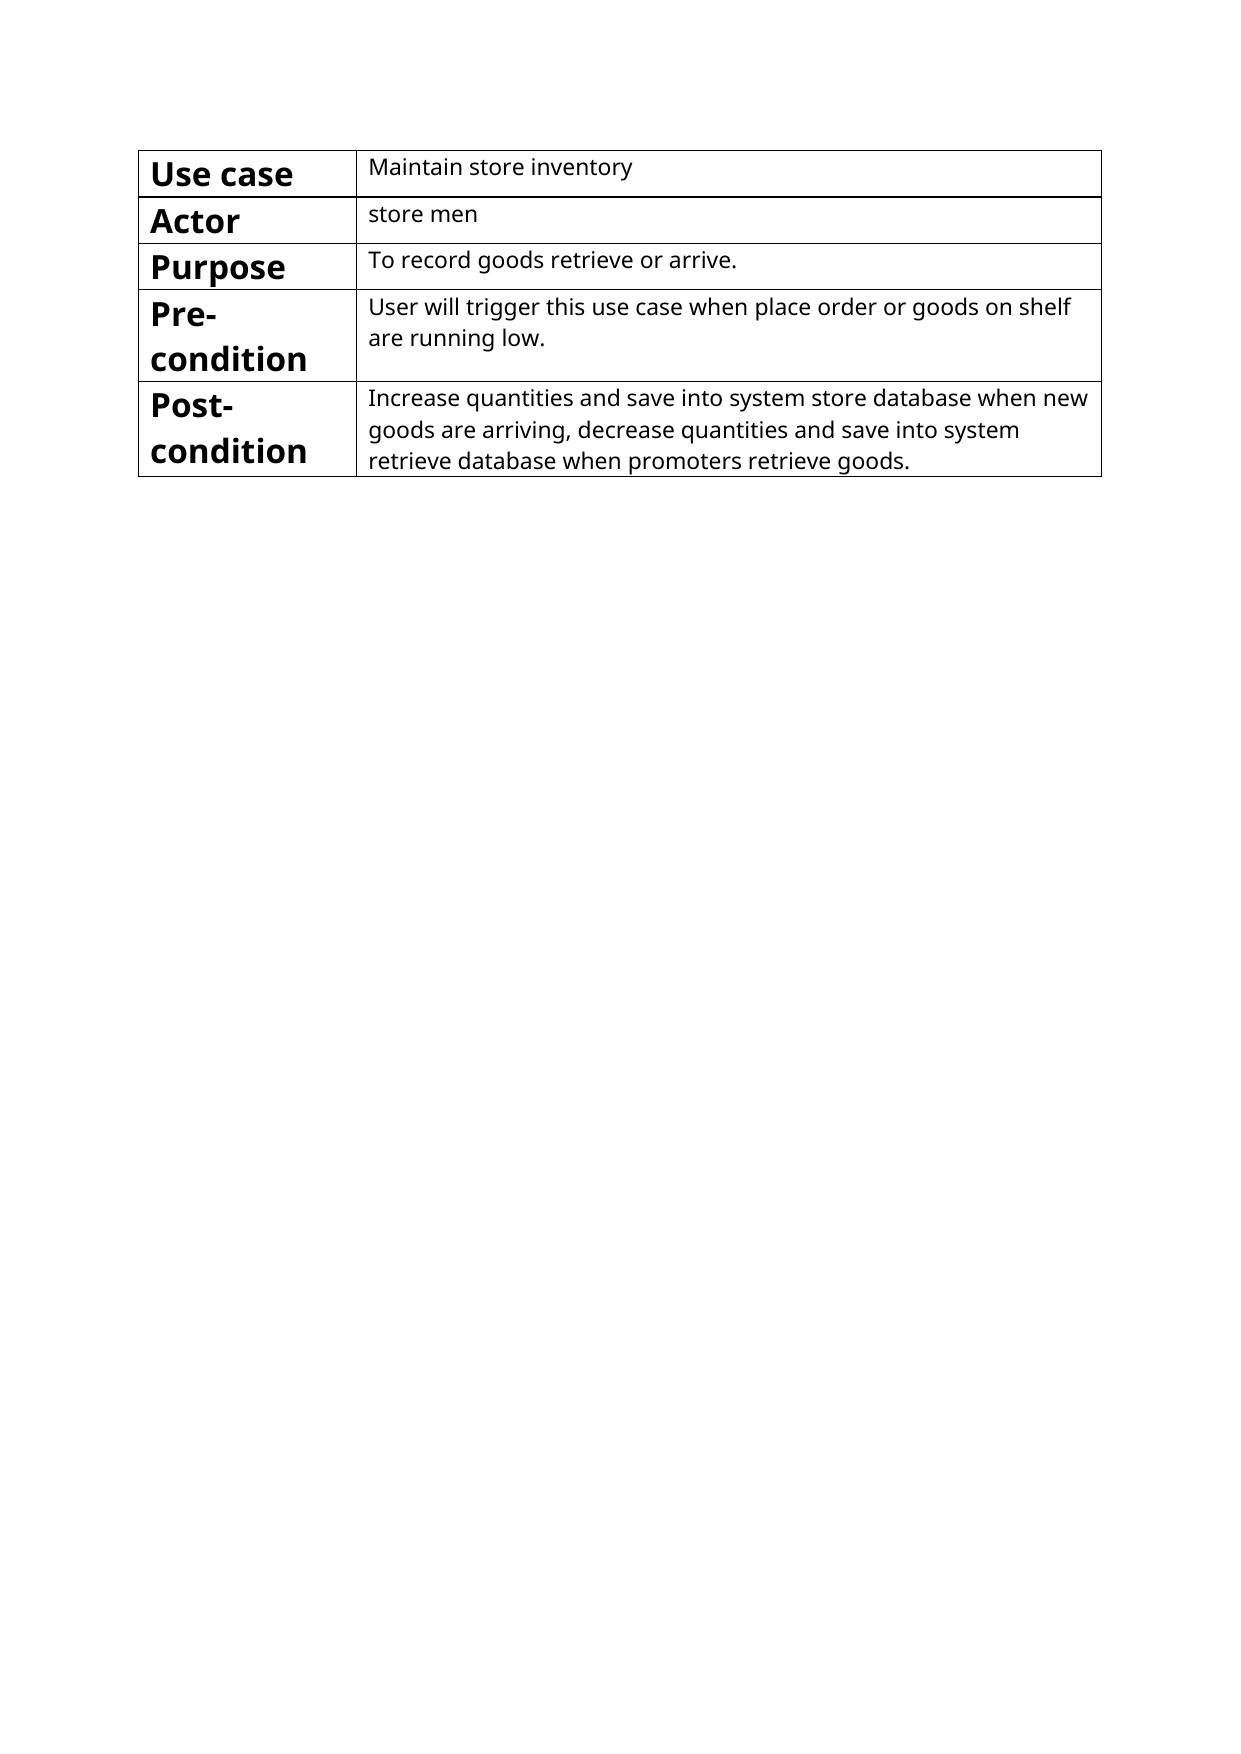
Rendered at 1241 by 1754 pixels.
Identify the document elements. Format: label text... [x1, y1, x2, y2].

table_cell Actor [139, 198, 356, 243]
table_cell Pre-condition [139, 290, 356, 381]
table_header Maintain store inventory [357, 151, 1101, 196]
table_cell User will trigger this use case when place order or goods on shelf are running low. [357, 290, 1101, 381]
table_cell To record goods retrieve or arrive. [357, 244, 1101, 289]
table_cell Purpose [139, 244, 356, 289]
table_cell Increase quantities and save into system store database when new goods are arriving, decrease quantities and save into system retrieve database when promoters retrieve goods. [357, 382, 1101, 476]
table_cell Post-condition [139, 382, 356, 476]
table_cell store men [357, 198, 1101, 243]
table_header Use case [139, 151, 356, 196]
